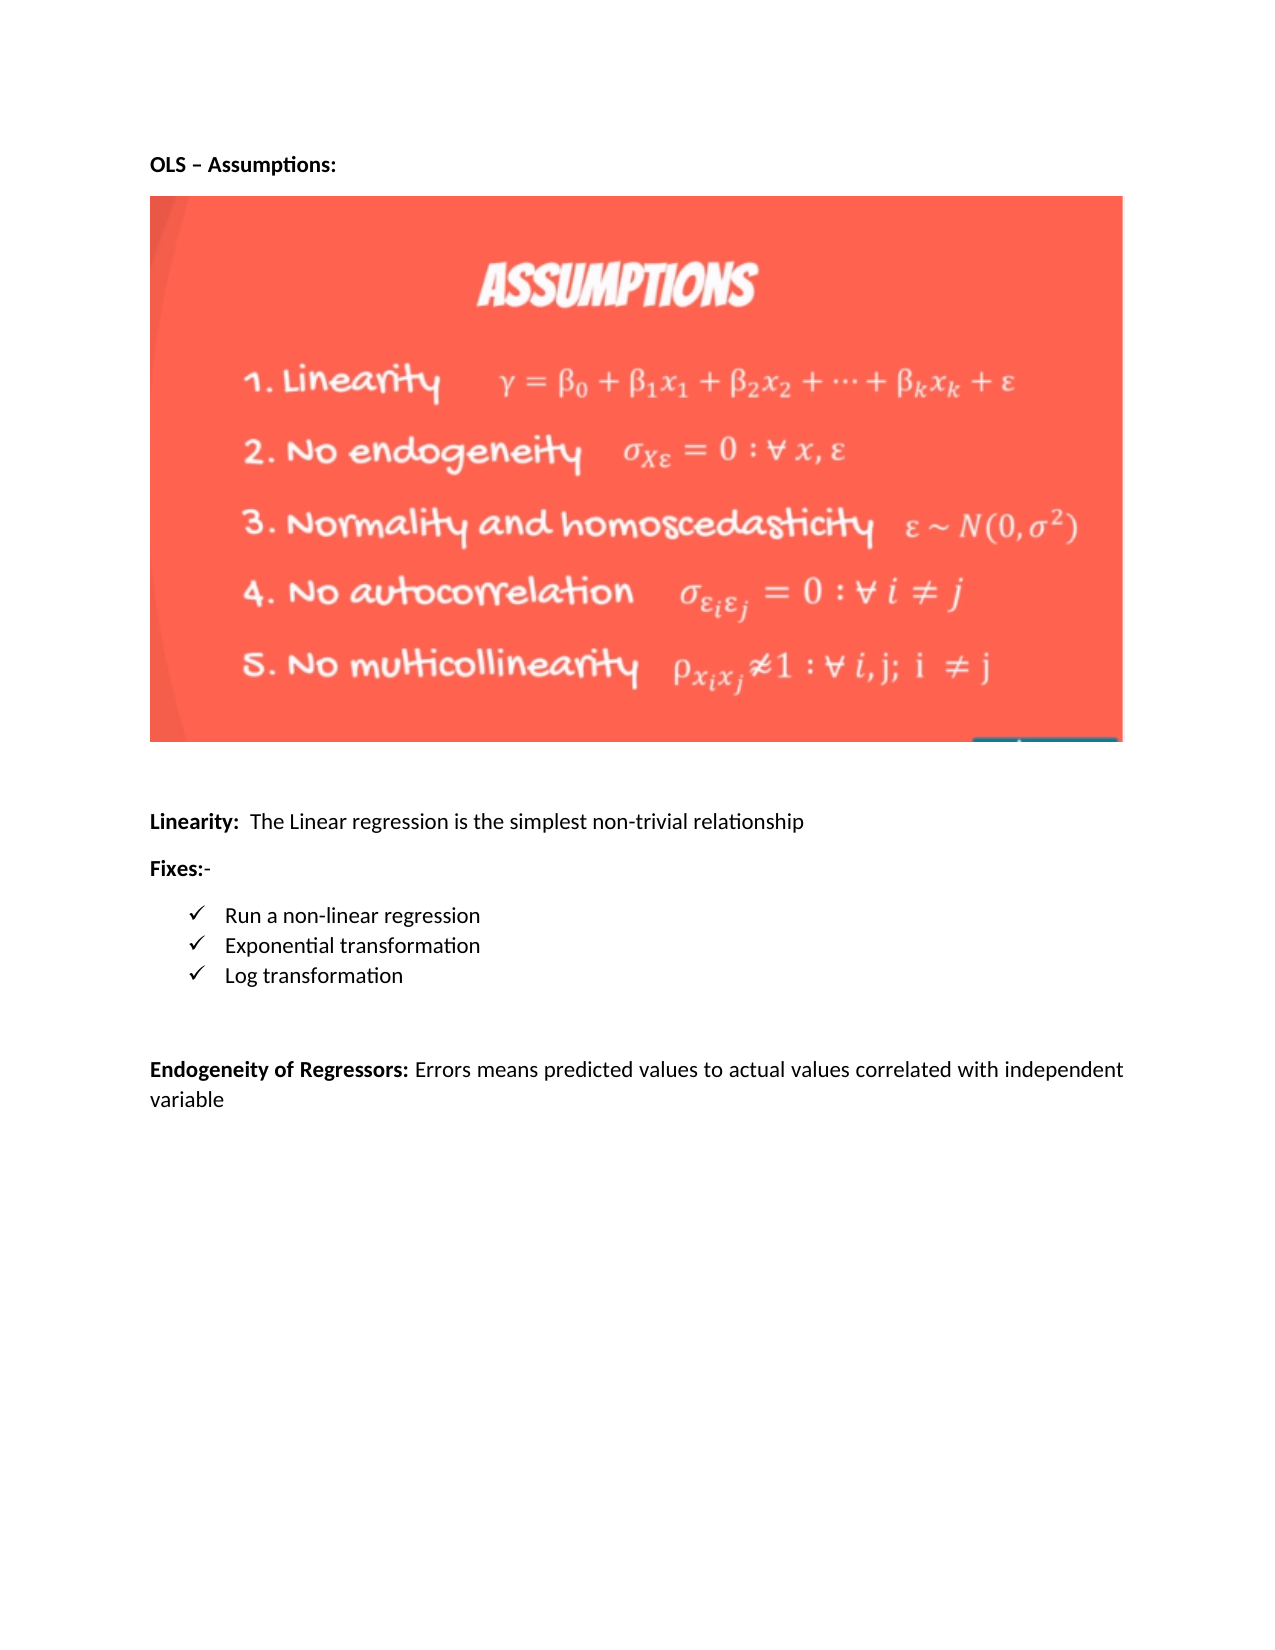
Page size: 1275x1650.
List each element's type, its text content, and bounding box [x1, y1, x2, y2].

list Exponential transformation [187, 931, 1125, 959]
list Run a non-linear regression [187, 901, 1125, 929]
picture [150, 196, 1125, 742]
list Log transformation [187, 961, 1125, 989]
text OLS – Assumptions: [150, 150, 1125, 178]
text Endogeneity of Regressors: Errors means predicted values to actual values correlated with independent variable [150, 1055, 1125, 1113]
text Fixes:- [150, 854, 1125, 882]
text Linearity: The Linear regression is the simplest non-trivial relationship [150, 807, 1125, 835]
